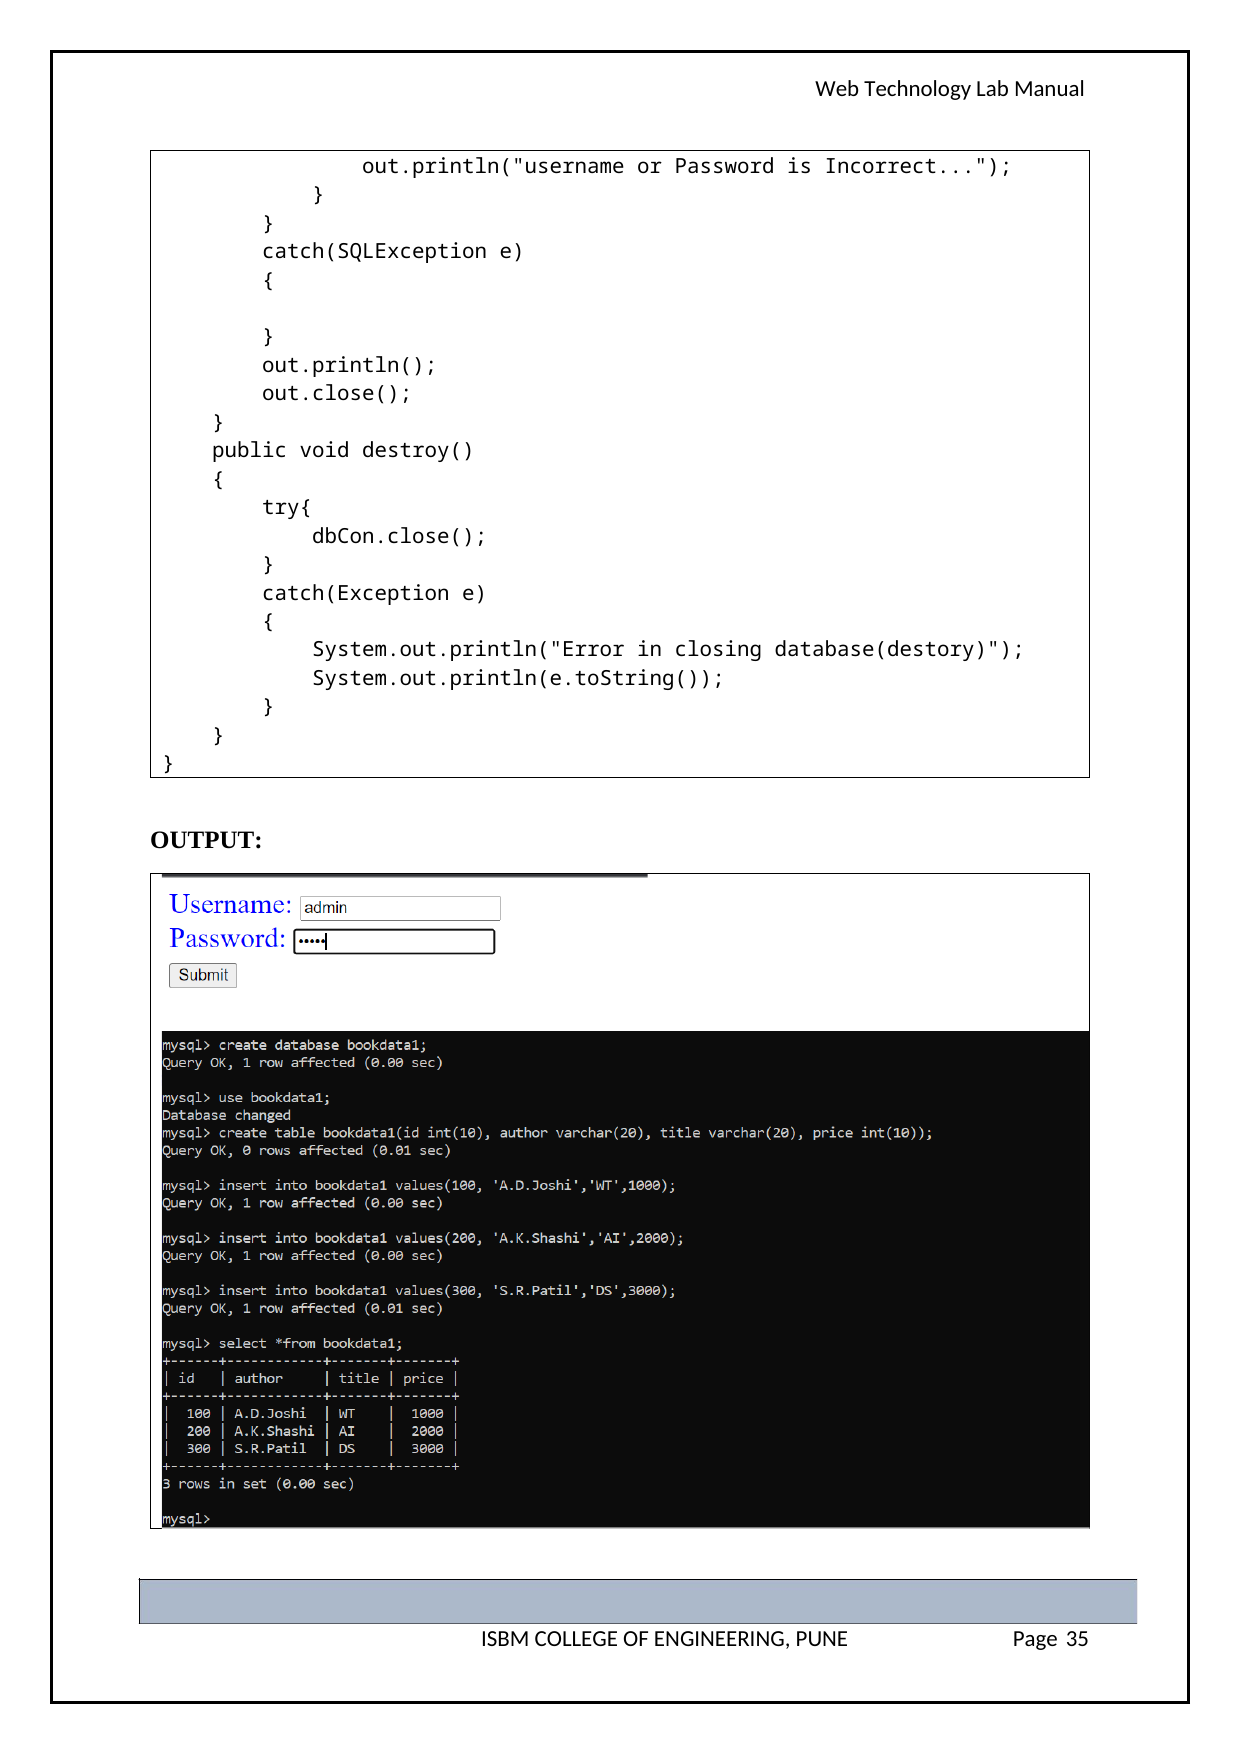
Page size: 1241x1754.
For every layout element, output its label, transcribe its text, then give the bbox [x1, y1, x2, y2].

picture [161, 874, 648, 1003]
table_header [151, 874, 1089, 1528]
picture [161, 1031, 1090, 1529]
picture [138, 1578, 1138, 1624]
text OUTPUT: [150, 825, 1090, 854]
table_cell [151, 151, 1089, 777]
